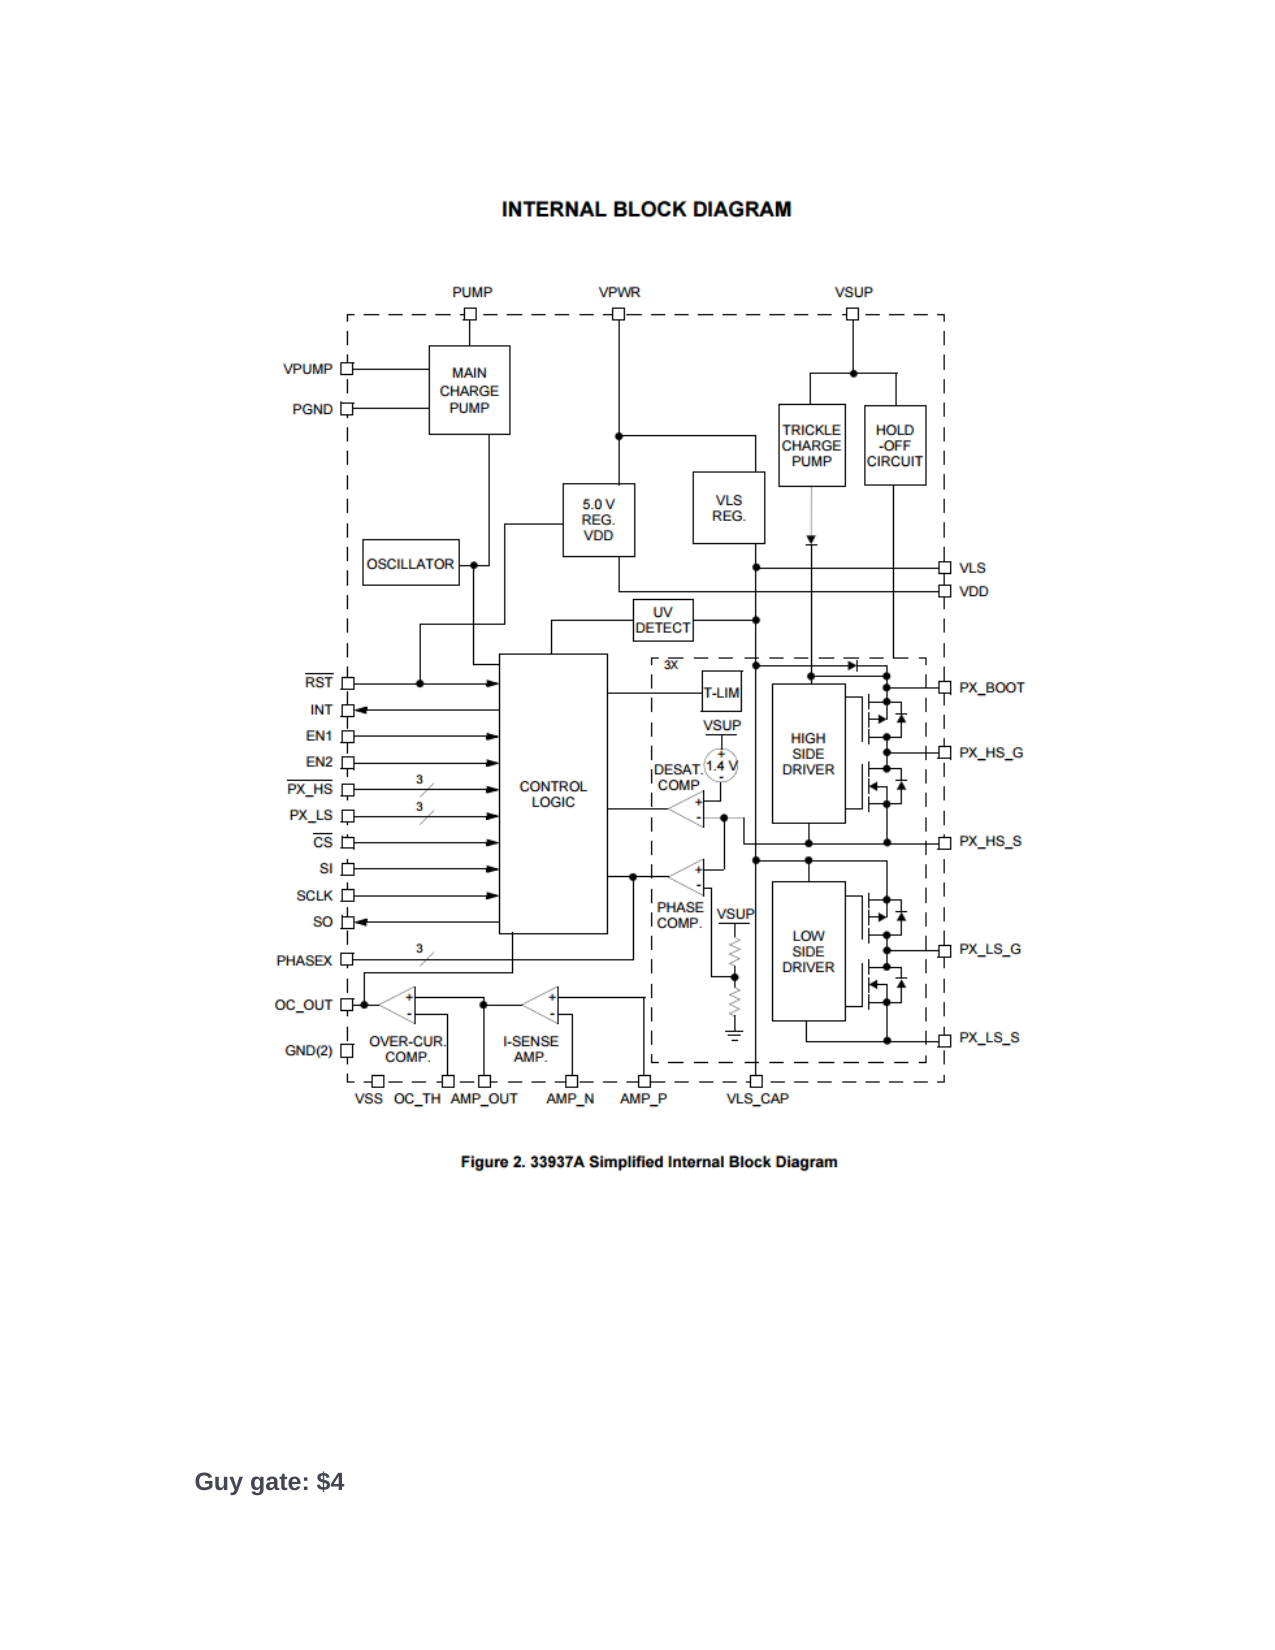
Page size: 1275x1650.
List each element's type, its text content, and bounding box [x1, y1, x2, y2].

picture [187, 150, 1088, 1248]
text Guy gate: $4 [187, 1467, 1087, 1495]
